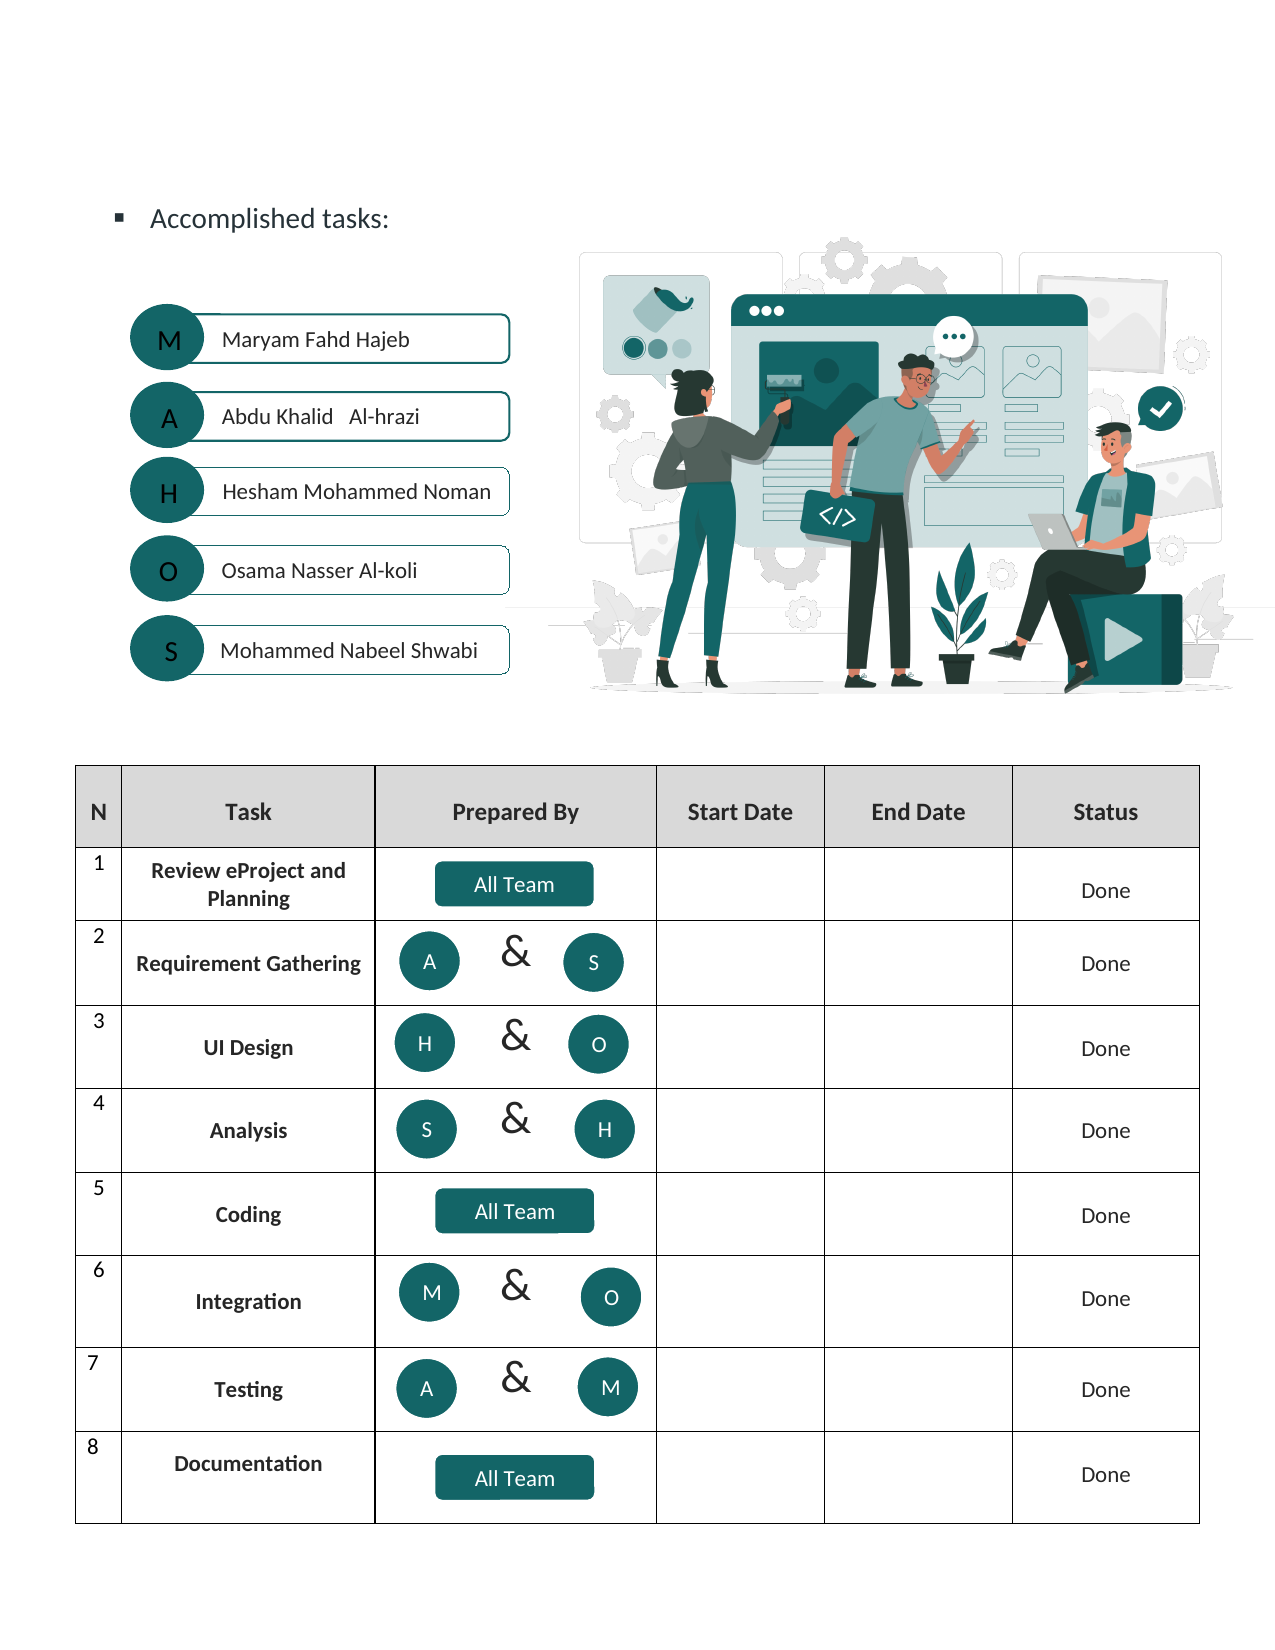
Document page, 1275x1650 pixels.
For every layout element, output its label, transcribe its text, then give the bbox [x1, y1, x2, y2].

table_cell & [376, 1089, 656, 1172]
table_cell [657, 848, 824, 920]
table_cell [825, 921, 1012, 1005]
list Accomplished tasks: [112, 200, 1200, 235]
table_cell [825, 1089, 1012, 1172]
table_header Prepared By [376, 766, 656, 847]
table_header Status [1013, 766, 1199, 847]
table_cell 4 [76, 1089, 121, 1172]
table_cell [657, 1348, 824, 1431]
table_cell Requirement Gathering [122, 921, 374, 1005]
table_cell [376, 1432, 656, 1523]
table_cell [825, 1173, 1012, 1254]
table_cell [825, 1432, 1012, 1523]
table_cell 6 [76, 1256, 121, 1347]
table_cell & [376, 1348, 656, 1431]
table_cell Done [1013, 921, 1199, 1005]
table_cell [657, 1006, 824, 1087]
table_cell Done [1013, 848, 1199, 920]
table_cell Testing [122, 1348, 374, 1431]
table_cell Done [1013, 1348, 1199, 1431]
table_header N [76, 766, 121, 847]
table_header Start Date [657, 766, 824, 847]
table_cell & [376, 1256, 656, 1347]
table_cell Done [1013, 1173, 1199, 1254]
table_cell [657, 1256, 824, 1347]
table_cell Review eProject and Planning [122, 848, 374, 920]
table_cell [657, 1173, 824, 1254]
table_cell Done [1013, 1006, 1199, 1087]
picture [505, 237, 1275, 694]
table_cell [825, 1006, 1012, 1087]
table_cell Done [1013, 1432, 1199, 1523]
table_cell [376, 1173, 656, 1254]
table_cell 3 [76, 1006, 121, 1087]
table_header Task [122, 766, 374, 847]
table_cell 8 [76, 1432, 121, 1523]
table_cell [657, 1432, 824, 1523]
table_cell 2 [76, 921, 121, 1005]
table_cell [657, 1089, 824, 1172]
table_cell [657, 921, 824, 1005]
table_cell Integration [122, 1256, 374, 1347]
table_cell UI Design [122, 1006, 374, 1087]
table_cell [376, 848, 656, 920]
table_cell Analysis [122, 1089, 374, 1172]
table_cell Coding [122, 1173, 374, 1254]
table_cell Documentation [122, 1432, 374, 1523]
table_cell Done [1013, 1089, 1199, 1172]
table_cell [825, 1256, 1012, 1347]
table_cell & [376, 1006, 656, 1087]
table_cell 7 [76, 1348, 121, 1431]
table_cell 1 [76, 848, 121, 920]
table_cell 5 [76, 1173, 121, 1254]
table_cell & [376, 921, 656, 1005]
table_cell [825, 1348, 1012, 1431]
table_cell [825, 848, 1012, 920]
table_header End Date [825, 766, 1012, 847]
table_cell Done [1013, 1256, 1199, 1347]
